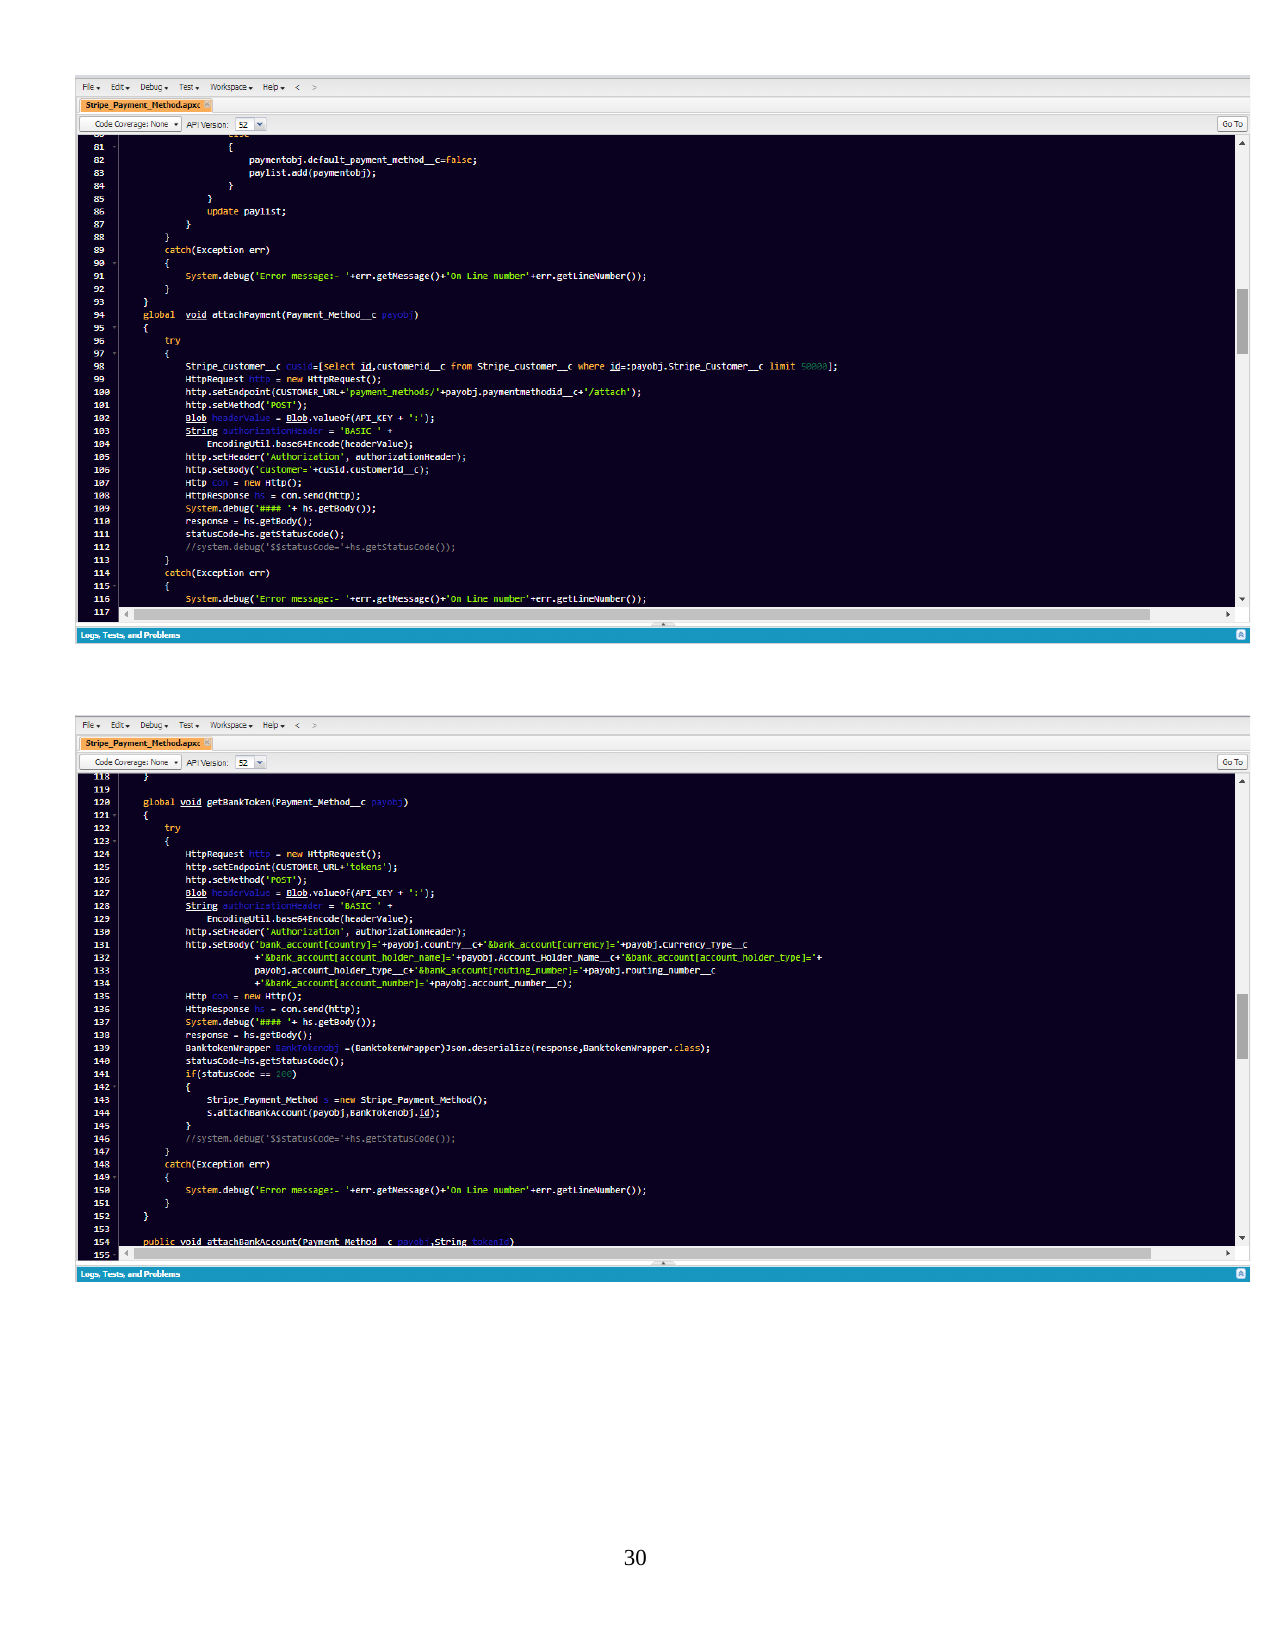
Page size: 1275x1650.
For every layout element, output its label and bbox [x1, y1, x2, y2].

picture [75, 715, 1250, 1282]
picture [75, 75, 1250, 644]
